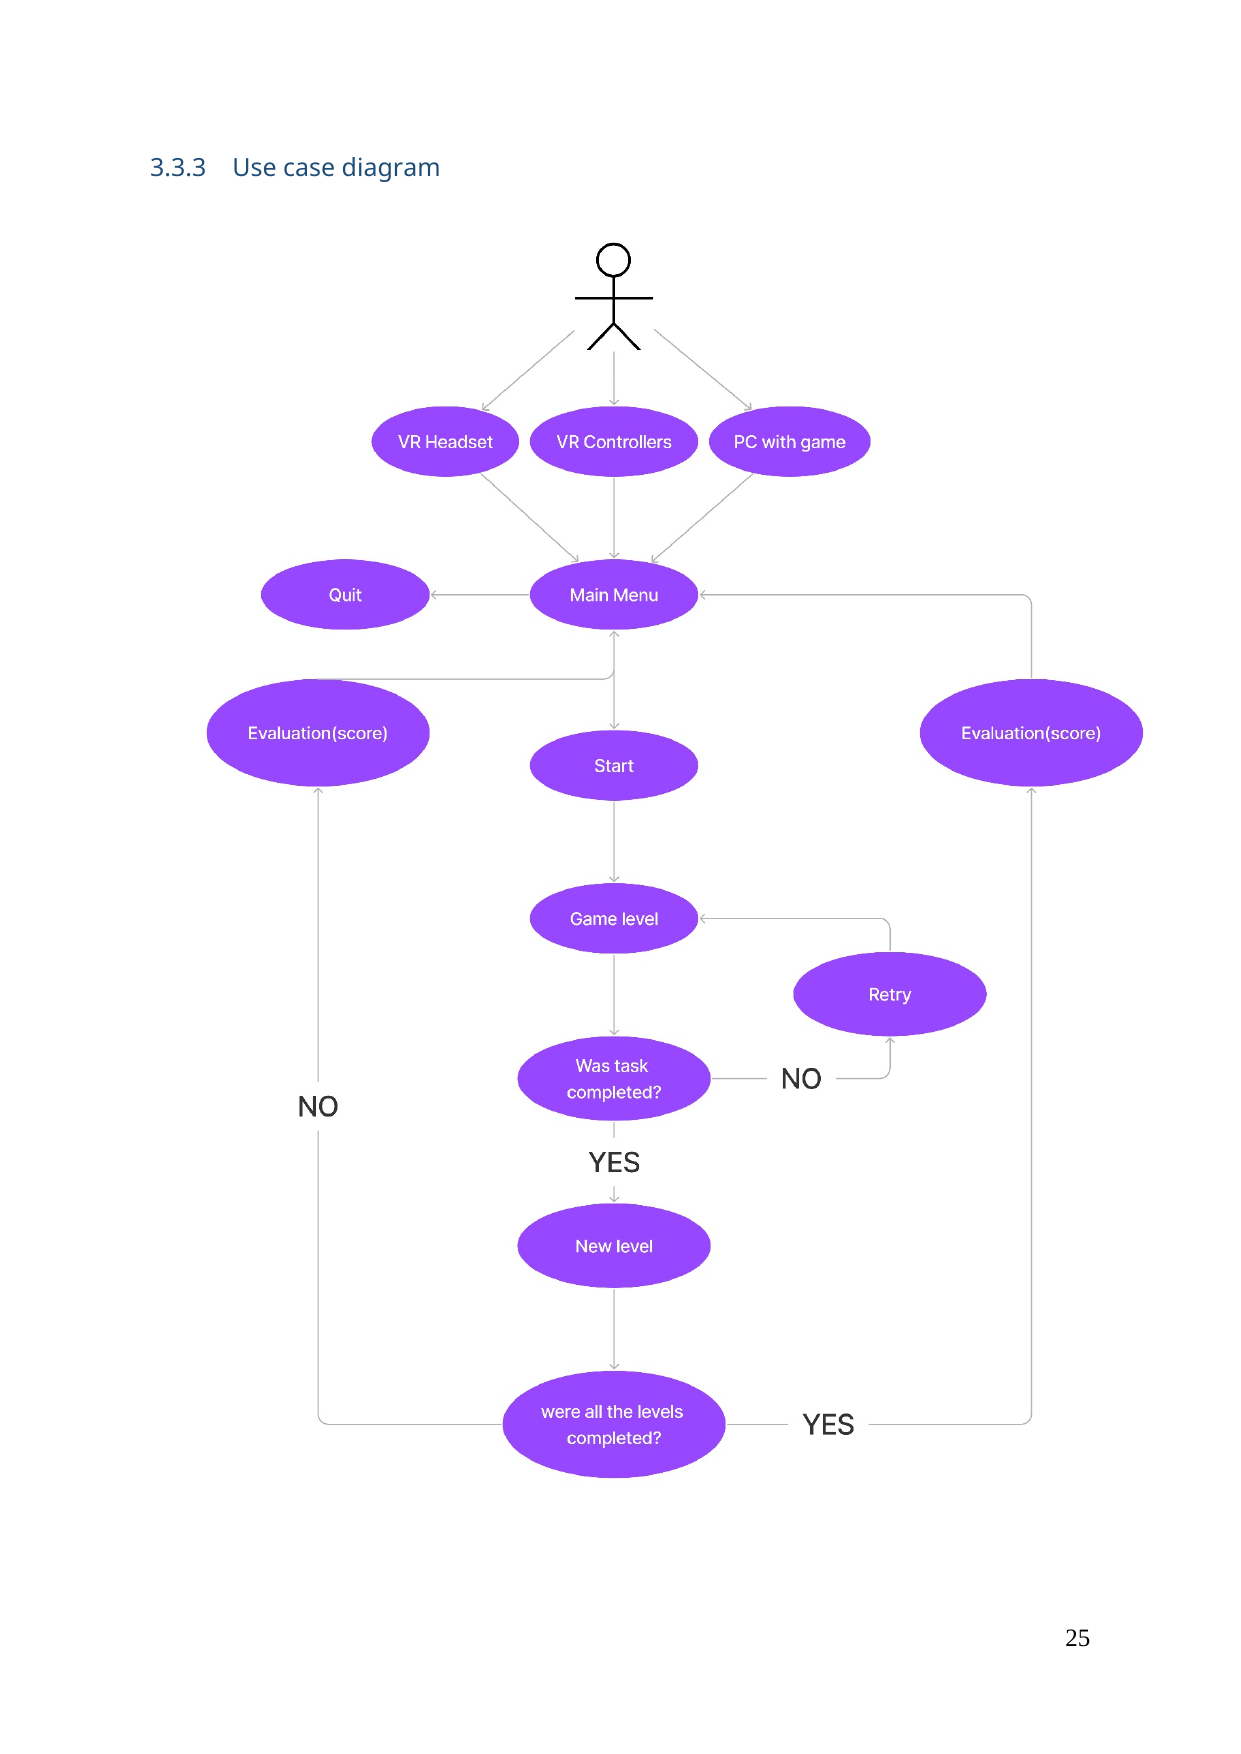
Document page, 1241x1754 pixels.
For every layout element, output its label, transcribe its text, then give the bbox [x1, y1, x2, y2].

subtitle 3.3.3 Use case diagram [150, 150, 1090, 184]
picture [150, 186, 1199, 1534]
